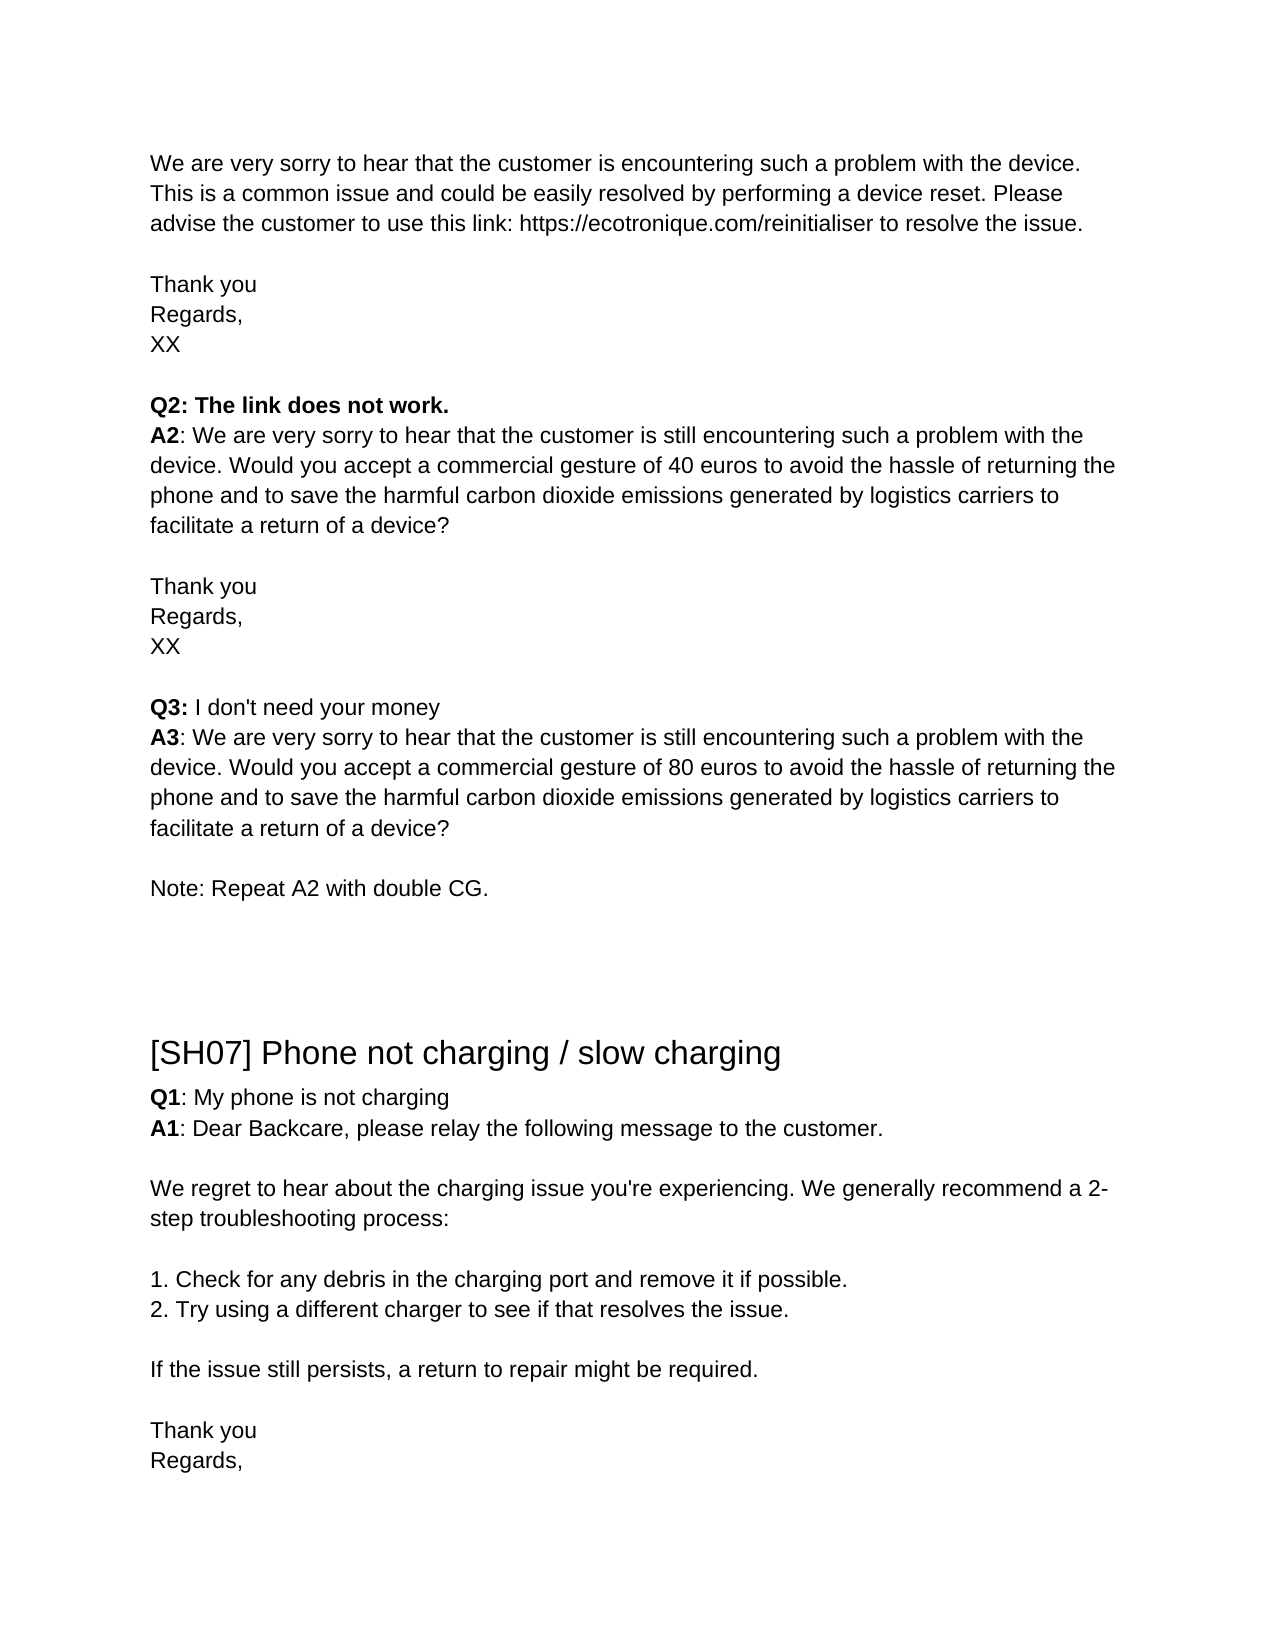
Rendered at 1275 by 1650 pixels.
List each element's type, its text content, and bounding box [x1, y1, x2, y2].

text A2: We are very sorry to hear that the customer is still encountering such a problem with the device. Would you accept a commercial gesture of 40 euros to avoid the hassle of returning the phone and to save the harmful carbon dioxide emissions generated by logistics carriers to facilitate a return of a device? [150, 422, 1125, 539]
text Regards, [150, 1447, 1125, 1473]
text Q1: My phone is not charging [150, 1084, 1125, 1111]
text We are very sorry to hear that the customer is encountering such a problem with the device. [150, 150, 1125, 176]
text A3: We are very sorry to hear that the customer is still encountering such a problem with the device. Would you accept a commercial gesture of 80 euros to avoid the hassle of returning the phone and to save the harmful carbon dioxide emissions generated by logistics carriers to facilitate a return of a device? [150, 724, 1125, 841]
text Thank you [150, 1417, 1125, 1443]
text 1. Check for any debris in the charging port and remove it if possible. [150, 1266, 1125, 1292]
subtitle [SH07] Phone not charging / slow charging [150, 1033, 1125, 1072]
text 2. Try using a different charger to see if that resolves the issue. [150, 1296, 1125, 1322]
text This is a common issue and could be easily resolved by performing a device reset. Please advise the customer to use this link: https://ecotronique.com/reinitialiser to resolve the issue. [150, 180, 1125, 237]
text We regret to hear about the charging issue you're experiencing. We generally recommend a 2-step troubleshooting process: [150, 1175, 1125, 1231]
text A1: Dear Backcare, please relay the following message to the customer. [150, 1114, 1125, 1141]
text XX [150, 633, 1125, 660]
text Note: Repeat A2 with double CG. [150, 875, 1125, 901]
text Thank you [150, 271, 1125, 297]
text Q2: The link does not work. [150, 392, 1125, 418]
text XX [150, 331, 1125, 358]
text Regards, [150, 301, 1125, 327]
text If the issue still persists, a return to repair might be required. [150, 1356, 1125, 1382]
text Q3: I don't need your money [150, 694, 1125, 720]
text Regards, [150, 603, 1125, 629]
text Thank you [150, 573, 1125, 599]
